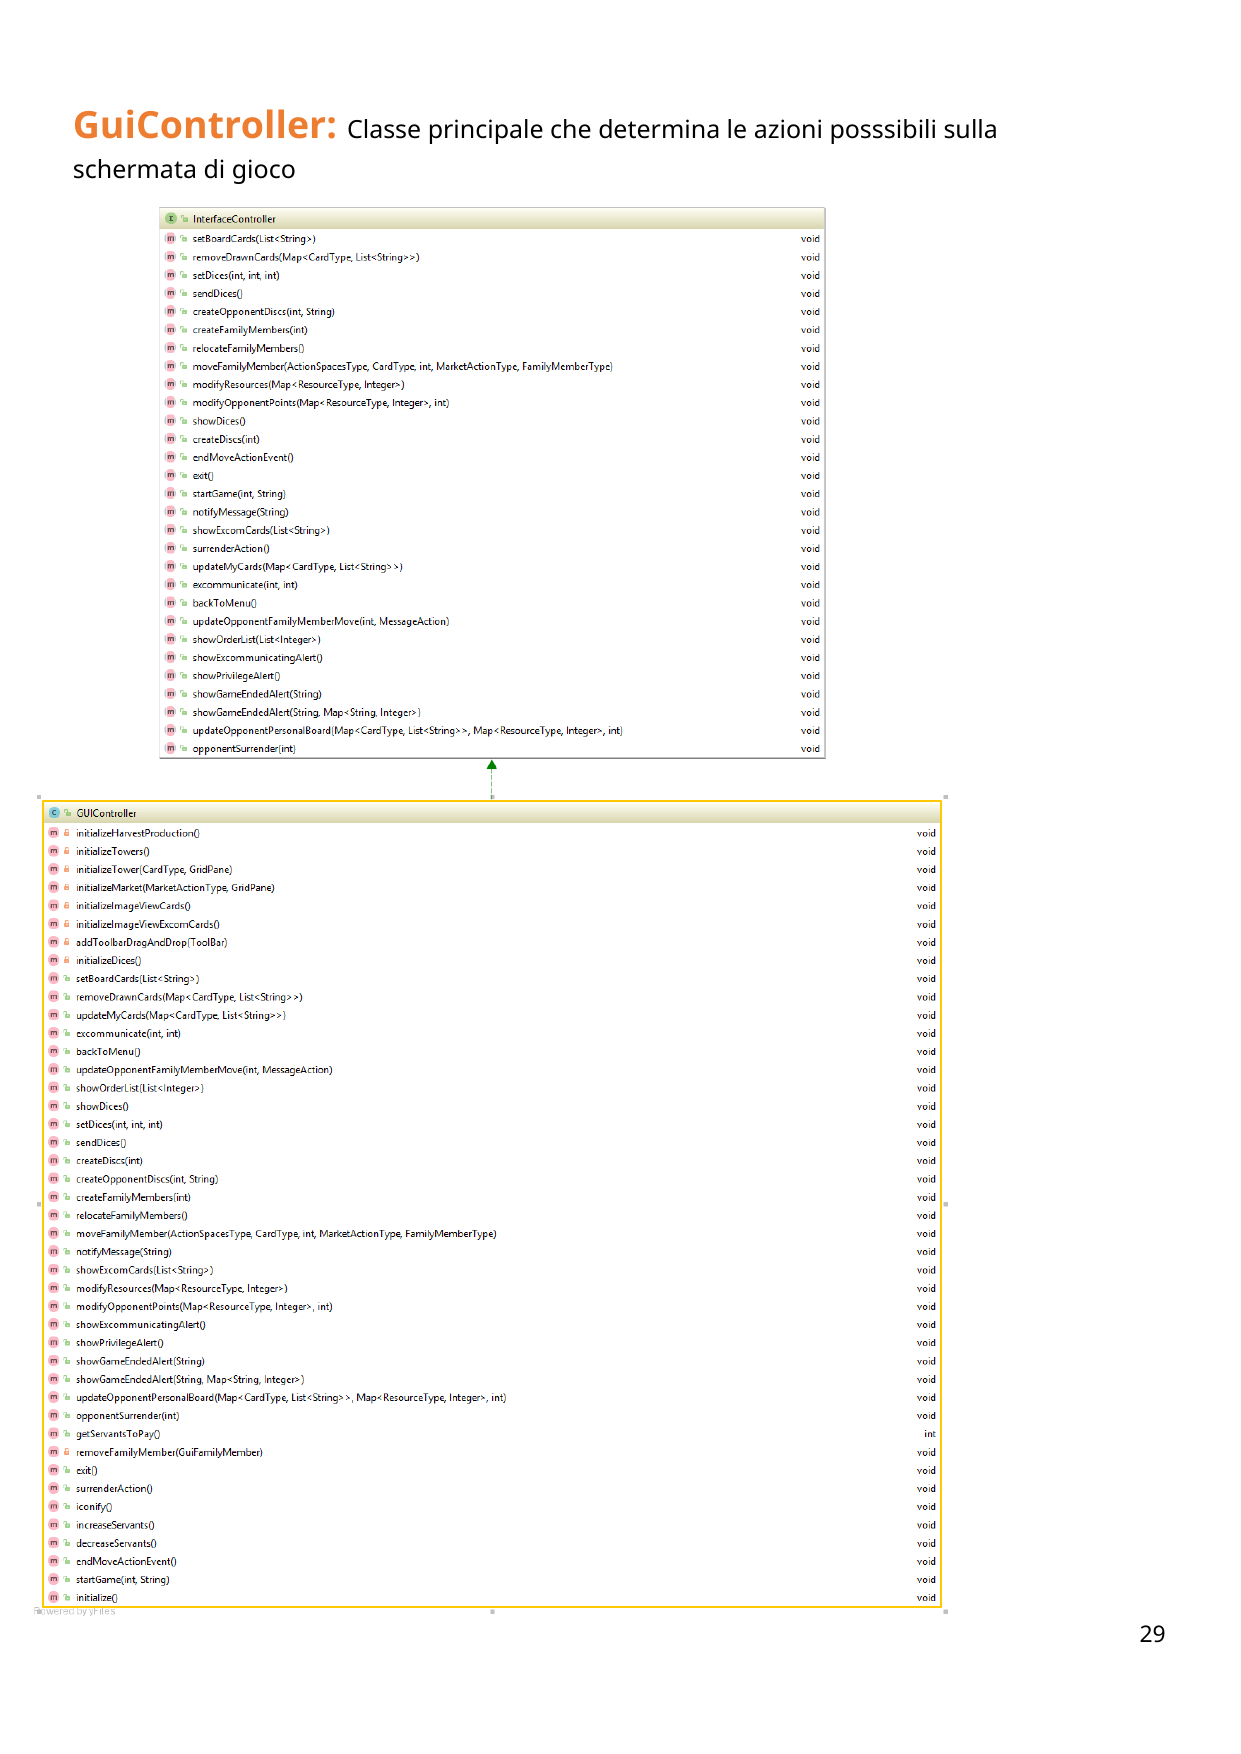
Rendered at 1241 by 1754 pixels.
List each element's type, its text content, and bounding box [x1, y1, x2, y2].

picture [25, 189, 953, 1621]
text GuiController: Classe principale che determina le azioni posssibili sulla schermata di gioco [73, 98, 1111, 185]
